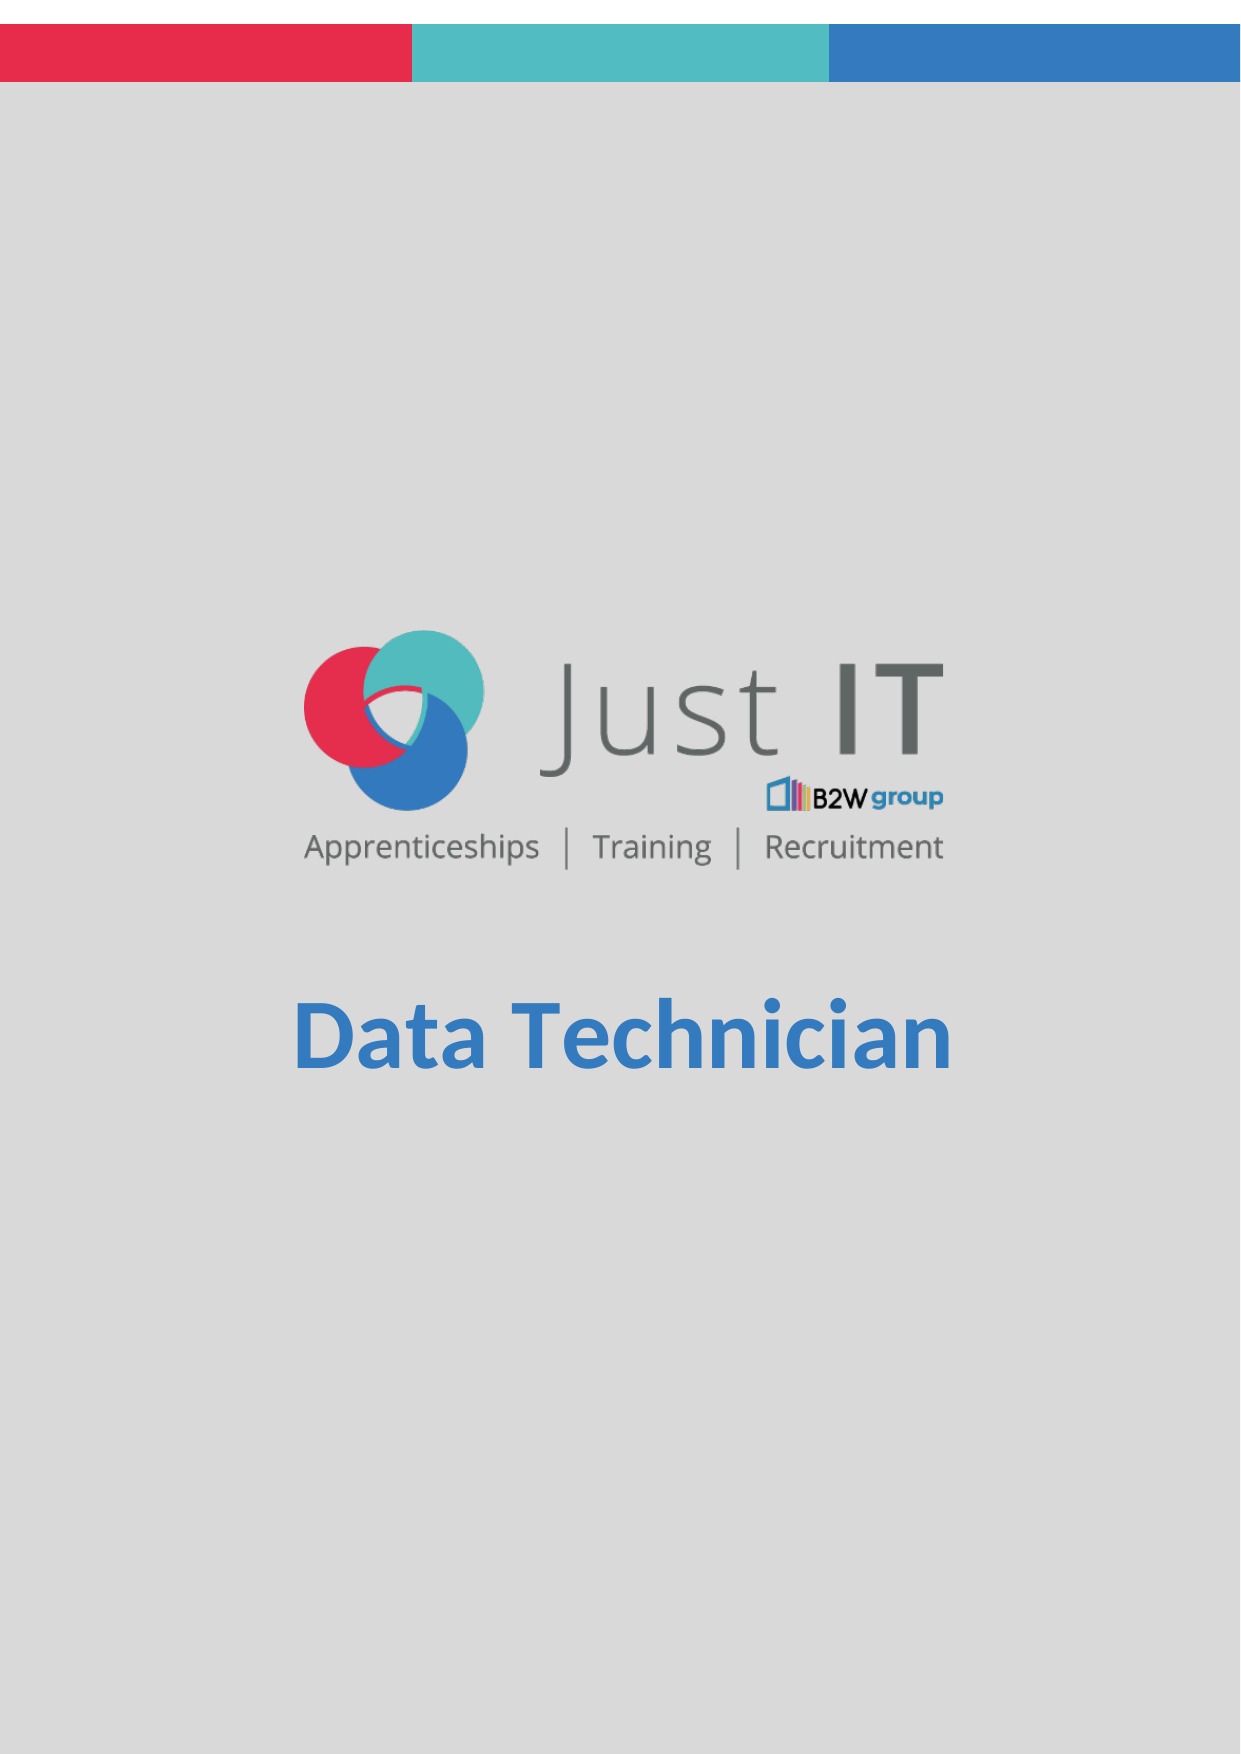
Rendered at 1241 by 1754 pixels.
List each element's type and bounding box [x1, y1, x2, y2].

picture [304, 630, 944, 870]
